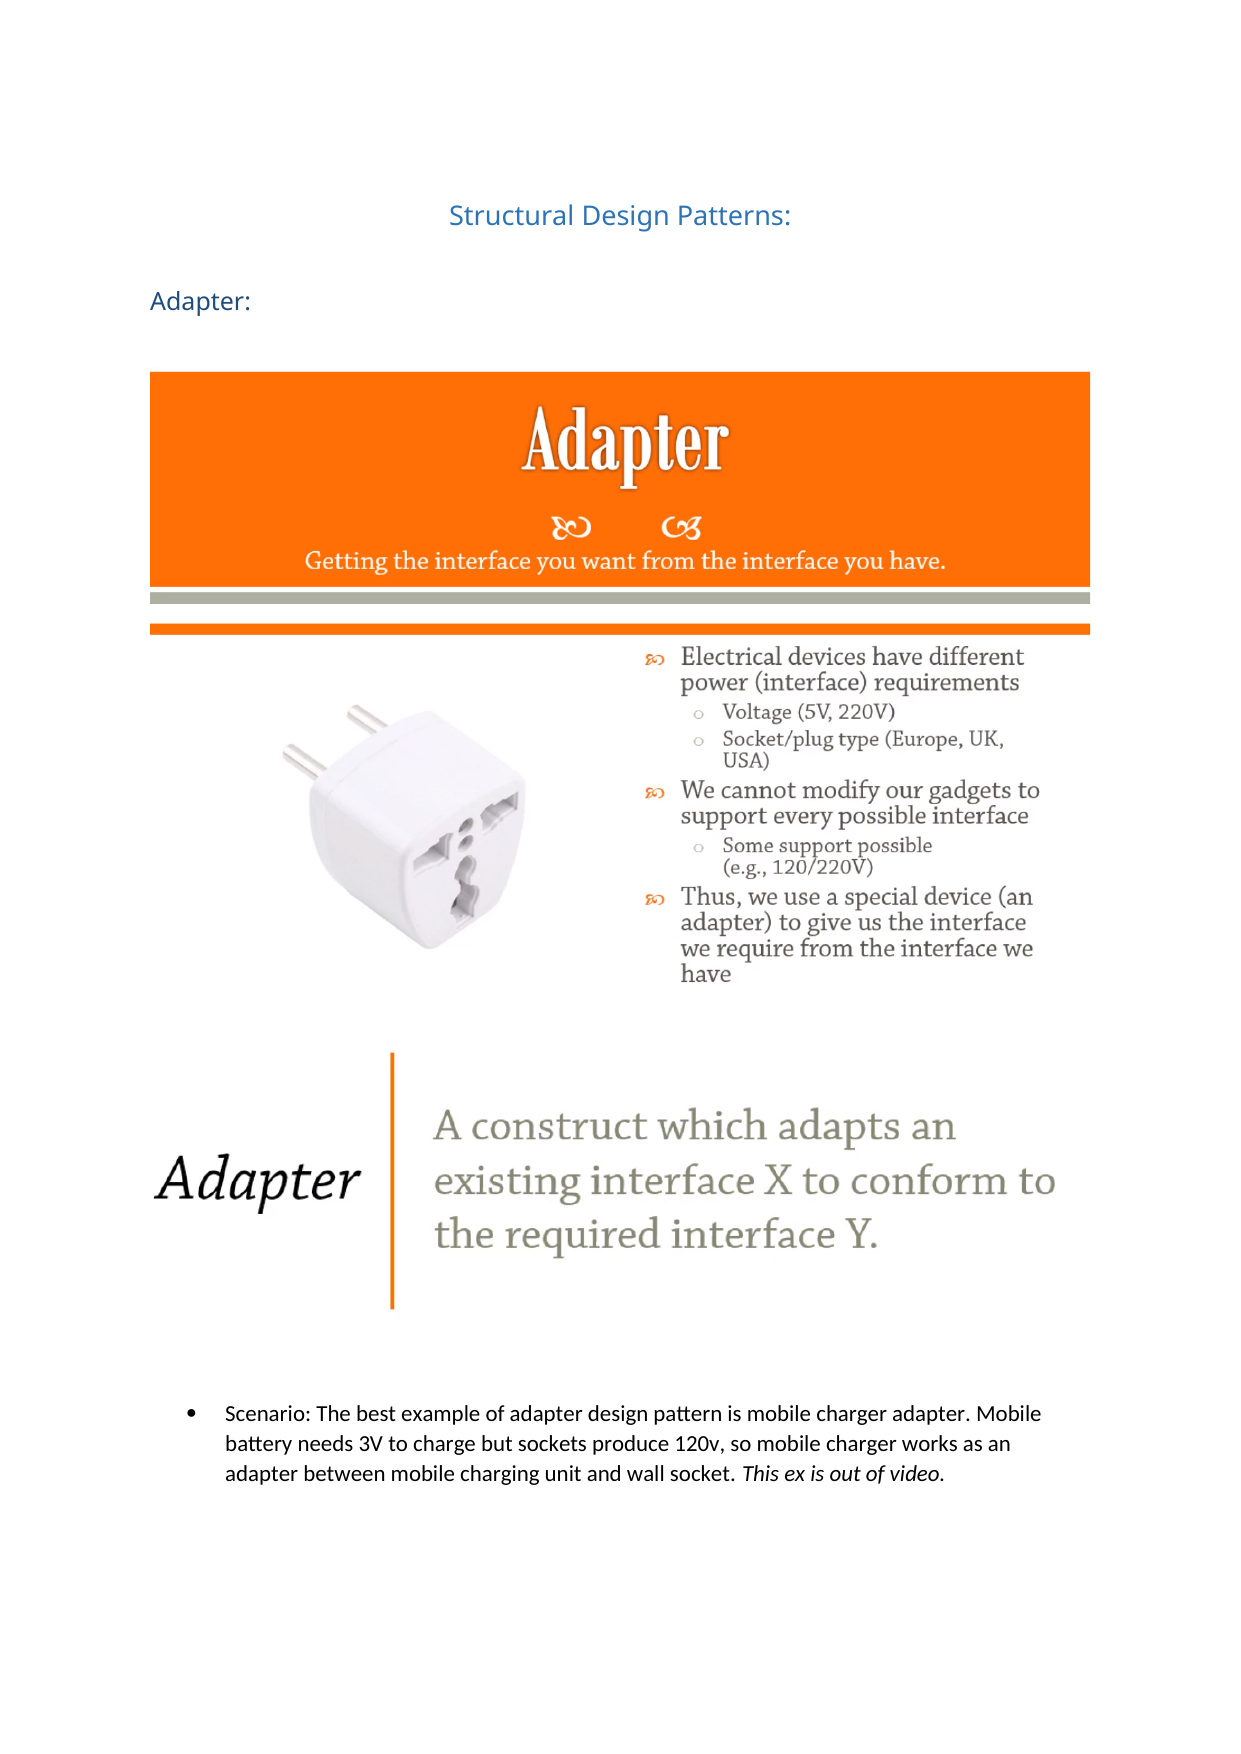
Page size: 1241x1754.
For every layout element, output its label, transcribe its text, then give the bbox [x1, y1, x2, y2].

picture [150, 1030, 1091, 1333]
subtitle Adapter: [150, 283, 1090, 318]
subtitle Structural Design Patterns: [150, 197, 1090, 234]
picture [150, 367, 1091, 604]
list Scenario: The best example of adapter design pattern is mobile charger adapter. Mobile battery needs 3V to charge but sockets produce 120v, so mobile charger works as an adapter between mobile charging unit and wall socket. This ex is out of video. [187, 1399, 1090, 1487]
picture [150, 622, 1091, 1012]
